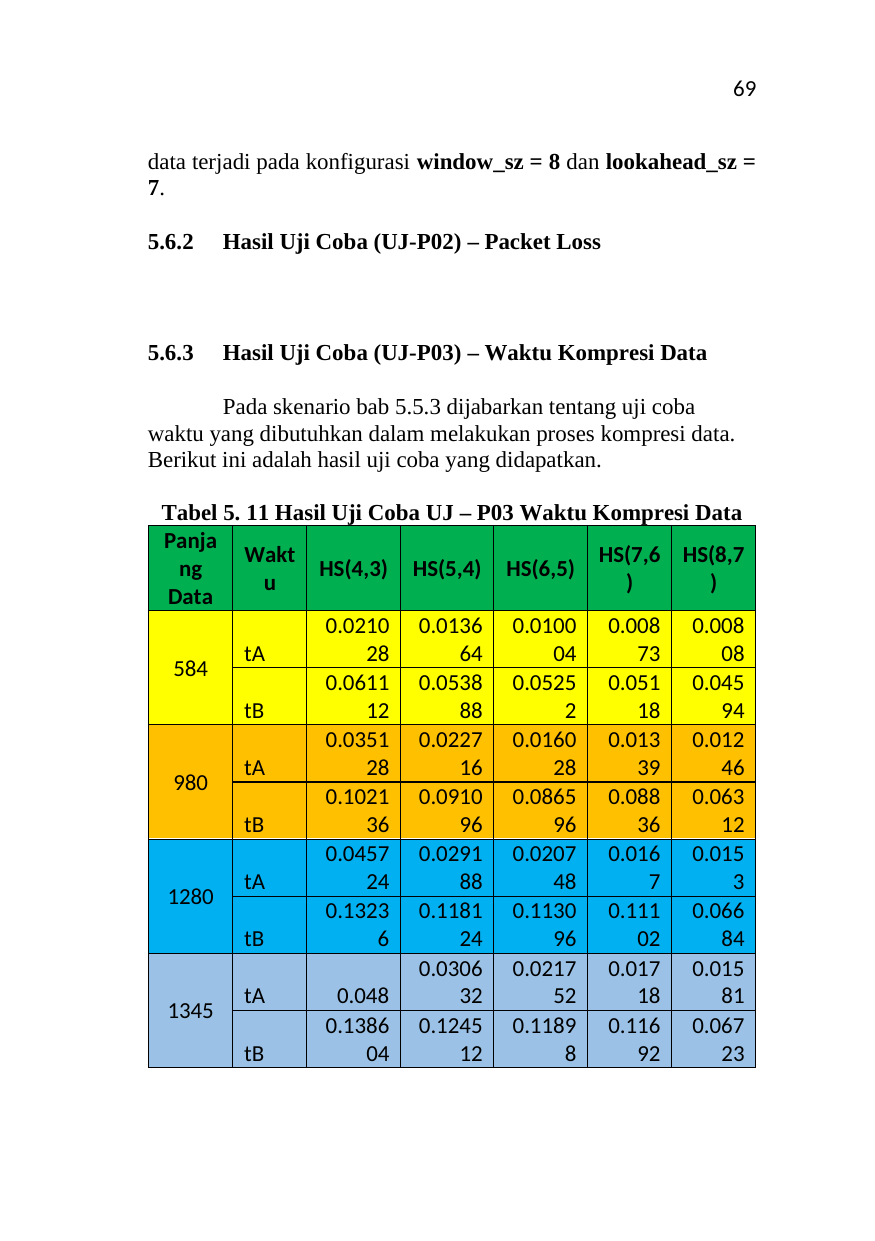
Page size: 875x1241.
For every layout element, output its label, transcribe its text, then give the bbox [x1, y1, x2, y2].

table_header HS(4,3) [307, 526, 400, 610]
table_cell 0.01339 [588, 725, 671, 781]
table_cell 0.0153 [672, 840, 755, 896]
table_cell 0.118124 [401, 897, 493, 953]
table_cell 0.11898 [494, 1011, 587, 1067]
table_cell 0.022716 [401, 725, 493, 781]
table_cell tA [233, 611, 306, 667]
table_cell 0.01718 [588, 954, 671, 1010]
table_cell 0.00873 [588, 611, 671, 667]
table_cell 0.11102 [588, 897, 671, 953]
table_cell 584 [149, 611, 232, 724]
table_cell tB [233, 783, 306, 838]
table_cell 0.05118 [588, 668, 671, 724]
table_cell 0.113096 [494, 897, 587, 953]
table_cell 1280 [149, 840, 232, 953]
table_cell tA [233, 725, 306, 781]
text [148, 148, 756, 200]
subtitle Hasil Uji Coba (UJ-P02) – Packet Loss [148, 228, 756, 255]
table_cell 0.016028 [494, 725, 587, 781]
table_header Panjang Data [149, 526, 232, 610]
table_cell 0.138604 [307, 1011, 400, 1067]
table_cell 0.029188 [401, 840, 493, 896]
table_cell 0.13236 [307, 897, 400, 953]
table_header HS(7,6) [588, 526, 671, 610]
subtitle Hasil Uji Coba (UJ-P03) – Waktu Kompresi Data [148, 339, 756, 365]
table_cell 0.124512 [401, 1011, 493, 1067]
table_cell 0.0167 [588, 840, 671, 896]
table_cell 0.020748 [494, 840, 587, 896]
text Pada skenario bab 5.5.3 dijabarkan tentang uji coba waktu yang dibutuhkan dalam melakukan proses kompresi data. Berikut ini adalah hasil uji coba yang didapatkan. [148, 393, 756, 472]
table_cell 0.08836 [588, 783, 671, 838]
table_cell 0.045724 [307, 840, 400, 896]
table_cell 0.030632 [401, 954, 493, 1010]
table_cell tA [233, 954, 306, 1010]
table_cell 0.06312 [672, 783, 755, 838]
table_cell 0.053888 [401, 668, 493, 724]
table_cell 0.06684 [672, 897, 755, 953]
table_cell 0.048 [307, 954, 400, 1010]
table_cell 0.010004 [494, 611, 587, 667]
table_cell 0.086596 [494, 783, 587, 838]
table_cell 0.035128 [307, 725, 400, 781]
table_header HS(8,7) [672, 526, 755, 610]
table_cell 0.06723 [672, 1011, 755, 1067]
table_cell tA [233, 840, 306, 896]
table_cell tB [233, 668, 306, 724]
table_cell 0.021028 [307, 611, 400, 667]
table_cell 0.01246 [672, 725, 755, 781]
table_header HS(5,4) [401, 526, 493, 610]
table_cell 0.00808 [672, 611, 755, 667]
table_header HS(6,5) [494, 526, 587, 610]
table_cell tB [233, 1011, 306, 1067]
table_cell 0.091096 [401, 783, 493, 838]
table_cell 980 [149, 725, 232, 838]
table_cell 0.11692 [588, 1011, 671, 1067]
text Tabel 5. 11 Hasil Uji Coba UJ – P03 Waktu Kompresi Data [148, 499, 756, 525]
table_cell 0.061112 [307, 668, 400, 724]
table_cell 0.01581 [672, 954, 755, 1010]
table_cell 0.04594 [672, 668, 755, 724]
table_cell 0.013664 [401, 611, 493, 667]
table_header Waktu [233, 526, 306, 610]
table_cell 0.102136 [307, 783, 400, 838]
table_cell 1345 [149, 954, 232, 1067]
table_cell tB [233, 897, 306, 953]
table_cell 0.021752 [494, 954, 587, 1010]
table_cell 0.05252 [494, 668, 587, 724]
